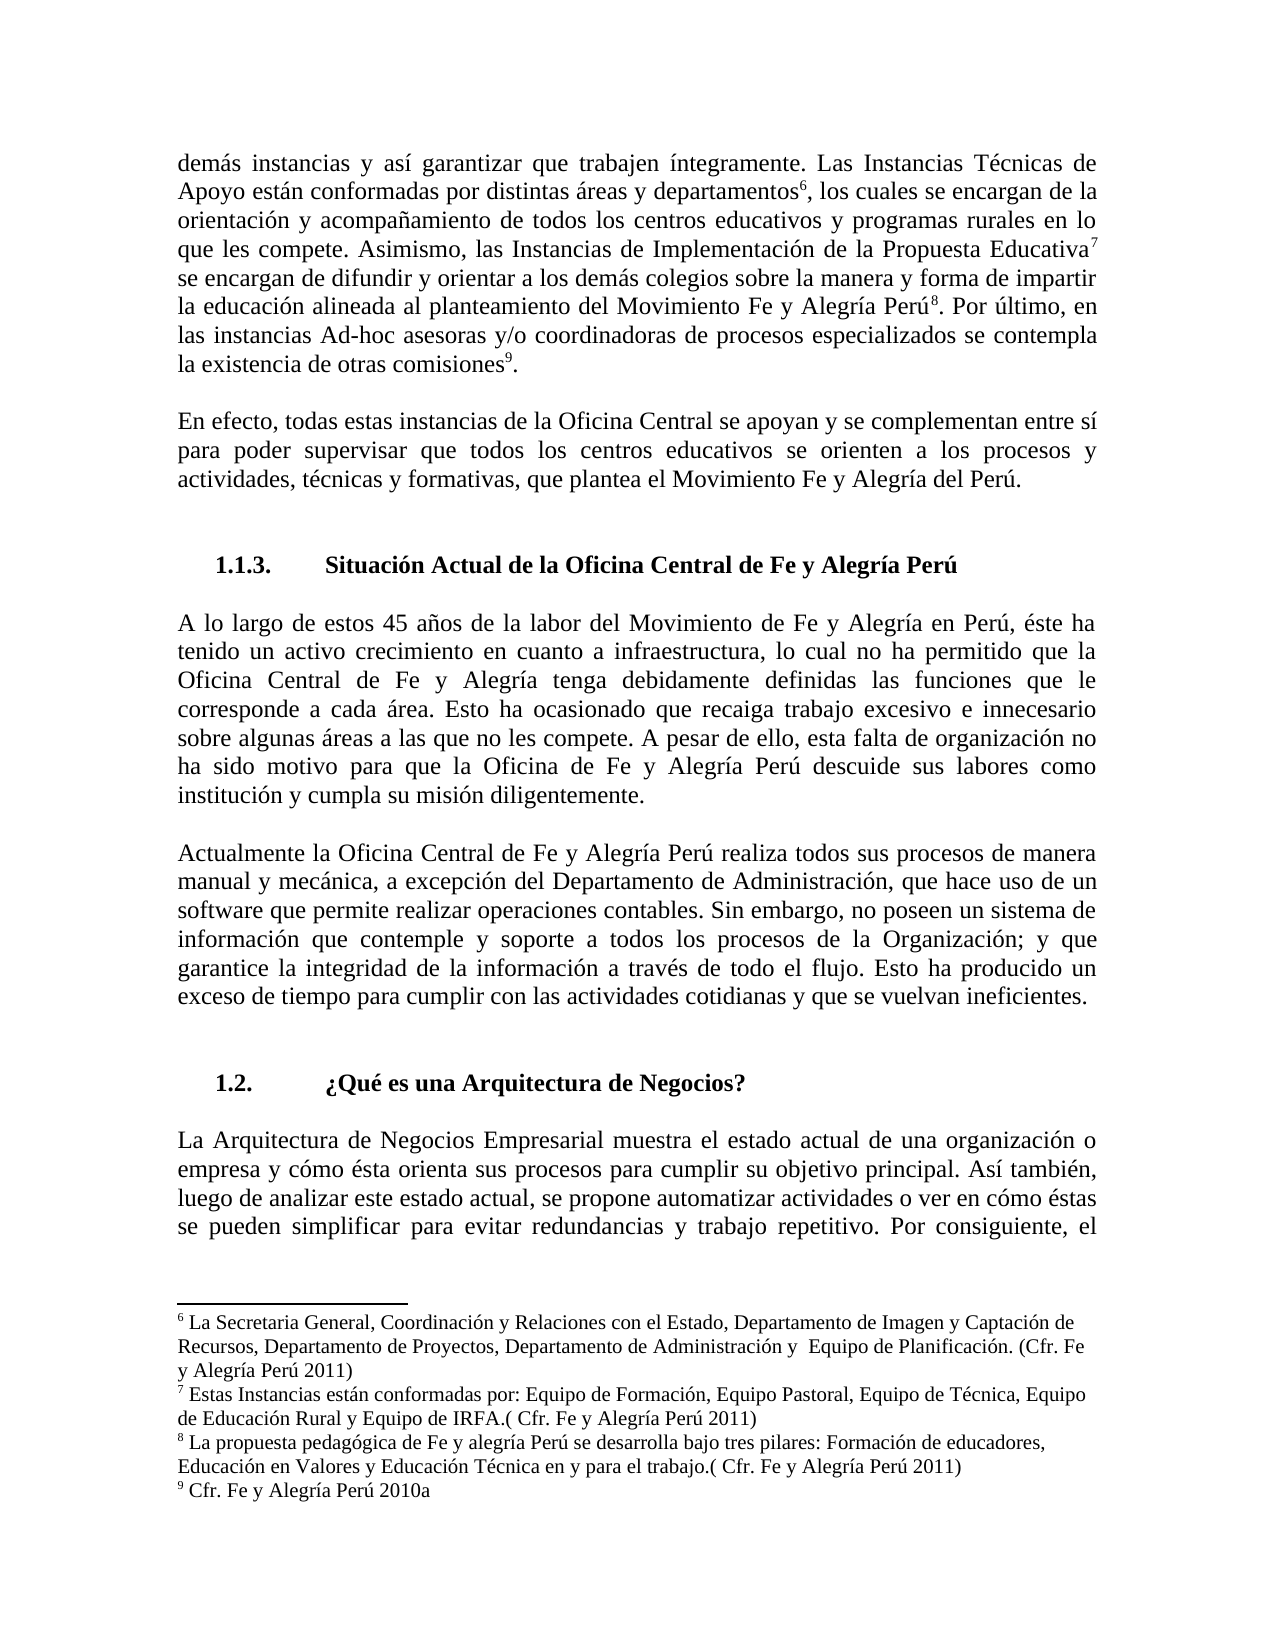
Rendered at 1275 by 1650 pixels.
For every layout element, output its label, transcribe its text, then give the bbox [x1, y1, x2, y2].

list Situación Actual de la Oficina Central de Fe y Alegría Perú [215, 550, 1098, 579]
text En efecto, todas estas instancias de la Oficina Central se apoyan y se complementan entre sí para poder supervisar que todos los centros educativos se orienten a los procesos y actividades, técnicas y formativas, que plantea el Movimiento Fe y Alegría del Perú. [177, 406, 1098, 493]
text A lo largo de estos 45 años de la labor del Movimiento de Fe y Alegría en Perú, éste ha tenido un activo crecimiento en cuanto a infraestructura, lo cual no ha permitido que la Oficina Central de Fe y Alegría tenga debidamente definidas las funciones que le corresponde a cada área. Esto ha ocasionado que recaiga trabajo excesivo e innecesario sobre algunas áreas a las que no les compete. A pesar de ello, esta falta de organización no ha sido motivo para que la Oficina de Fe y Alegría Perú descuide sus labores como institución y cumpla su misión diligentemente. [177, 608, 1098, 809]
list ¿Qué es una Arquitectura de Negocios? [215, 1068, 1098, 1096]
text Actualmente la Oficina Central de Fe y Alegría Perú realiza todos sus procesos de manera manual y mecánica, a excepción del Departamento de Administración, que hace uso de un software que permite realizar operaciones contables. Sin embargo, no poseen un sistema de información que contemple y soporte a todos los procesos de la Organización; y que garantice la integridad de la información a través de todo el flujo. Esto ha producido un exceso de tiempo para cumplir con las actividades cotidianas y que se vuelvan ineficientes. [177, 838, 1098, 1010]
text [177, 148, 1098, 378]
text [177, 1125, 1098, 1240]
